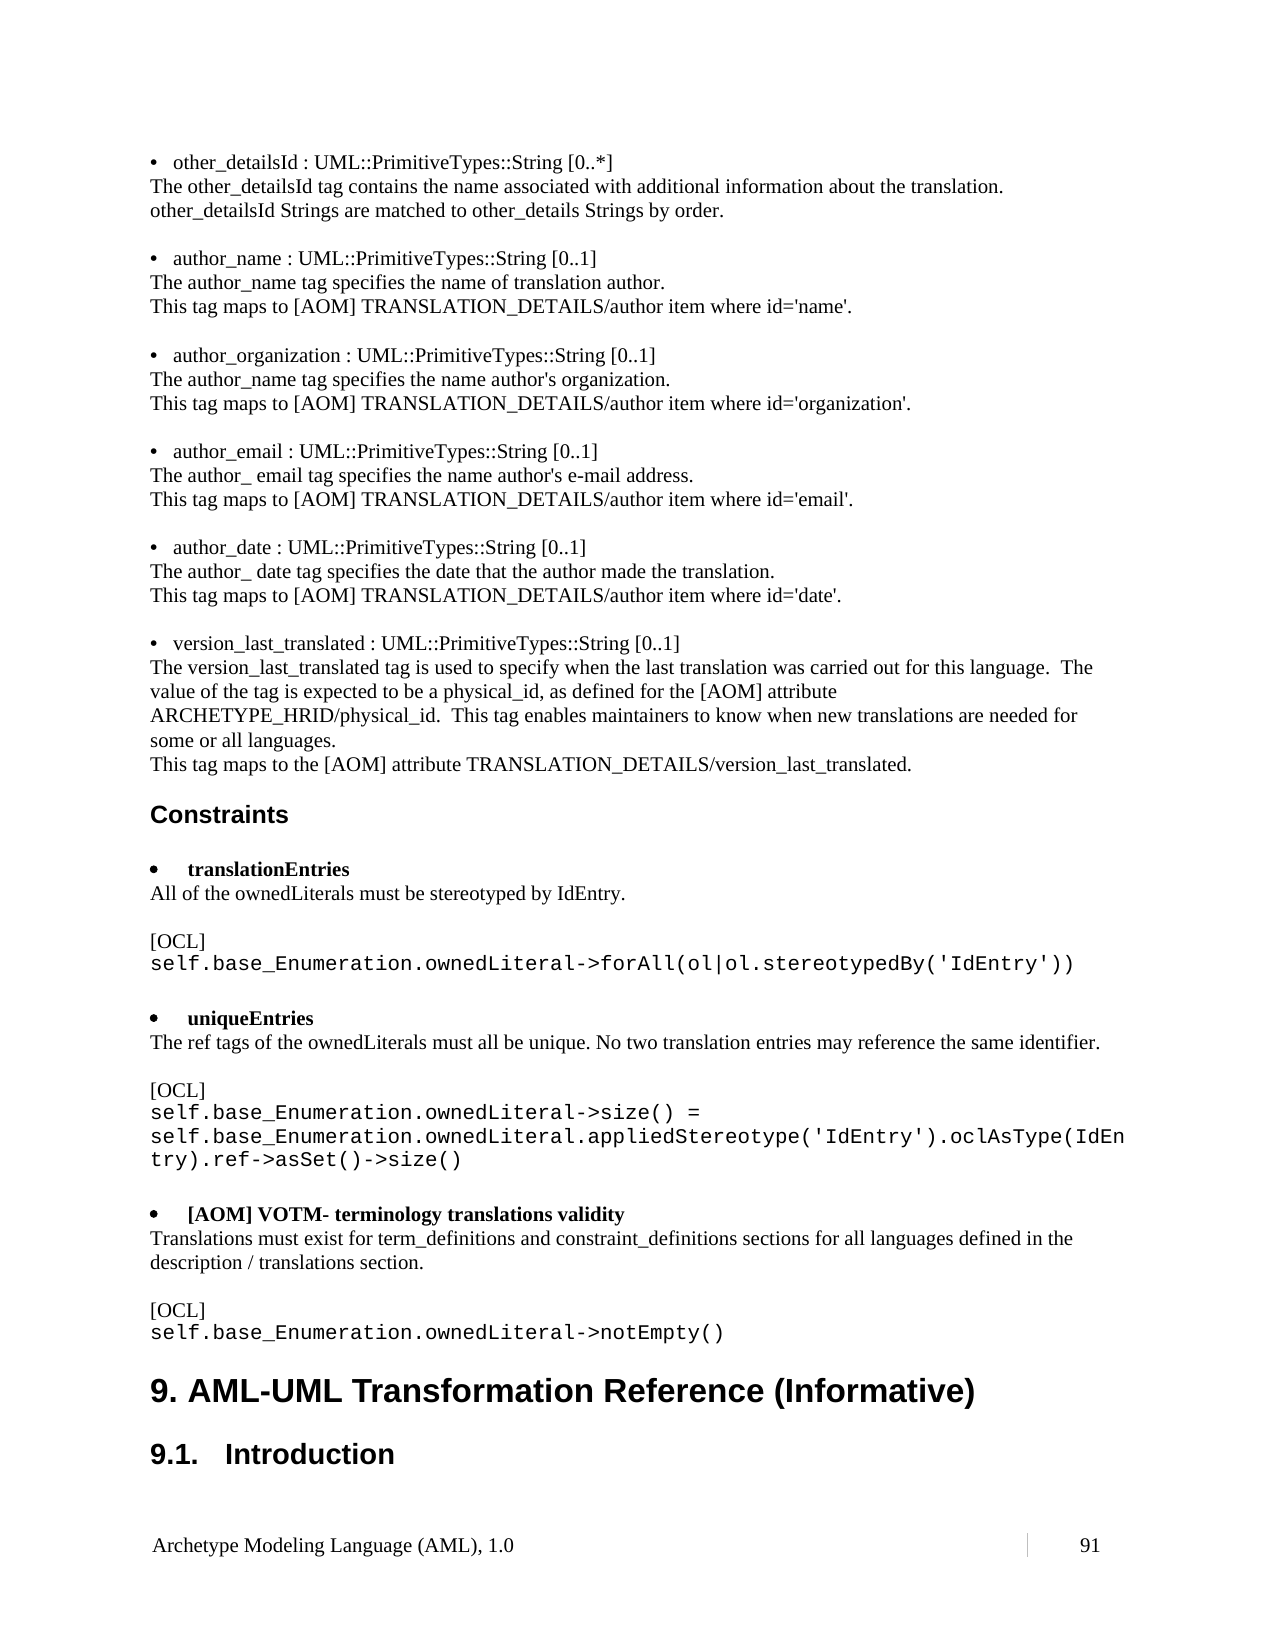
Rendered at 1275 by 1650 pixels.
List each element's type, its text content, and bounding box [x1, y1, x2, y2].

text The author_name tag specifies the name author's organization. [150, 367, 1125, 391]
list uniqueEntries [150, 1006, 1125, 1030]
text self.base_Enumeration.ownedLiteral->notEmpty() [150, 1322, 1125, 1346]
text The author_name tag specifies the name of translation author. [150, 270, 1125, 294]
text • author_organization : UML::PrimitiveTypes::String [0..1] [150, 342, 1125, 367]
text self.base_Enumeration.ownedLiteral->forAll(ol|ol.stereotypedBy('IdEntry')) [150, 953, 1125, 977]
text • other_detailsId : UML::PrimitiveTypes::String [0..*] [150, 150, 1125, 174]
subtitle AML-UML Transformation Reference (Informative) [150, 1371, 1125, 1410]
list [AOM] VOTM- terminology translations validity [150, 1202, 1125, 1226]
text This tag maps to the [AOM] attribute TRANSLATION_DETAILS/version_last_translated. [150, 752, 1125, 776]
text This tag maps to [AOM] TRANSLATION_DETAILS/author item where id='name'. [150, 294, 1125, 318]
text The other_detailsId tag contains the name associated with additional information about the translation. other_detailsId Strings are matched to other_details Strings by order. [150, 174, 1125, 222]
text All of the ownedLiterals must be stereotyped by IdEntry. [150, 881, 1125, 905]
text The author_ date tag specifies the date that the author made the translation. [150, 559, 1125, 583]
text This tag maps to [AOM] TRANSLATION_DETAILS/author item where id='date'. [150, 583, 1125, 607]
text [OCL] [150, 929, 1125, 953]
text • version_last_translated : UML::PrimitiveTypes::String [0..1] [150, 631, 1125, 655]
text The author_ email tag specifies the name author's e-mail address. [150, 463, 1125, 487]
subtitle Introduction [150, 1437, 1125, 1470]
text [OCL] [150, 1078, 1125, 1102]
list translationEntries [150, 857, 1125, 881]
text • author_name : UML::PrimitiveTypes::String [0..1] [150, 246, 1125, 270]
text • author_email : UML::PrimitiveTypes::String [0..1] [150, 439, 1125, 463]
text The version_last_translated tag is used to specify when the last translation was carried out for this language. The value of the tag is expected to be a physical_id, as defined for the [AOM] attribute ARCHETYPE_HRID/physical_id. This tag enables maintainers to know when new translations are needed for some or all languages. [150, 655, 1125, 752]
text The ref tags of the ownedLiterals must all be unique. No two translation entries may reference the same identifier. [150, 1030, 1125, 1054]
text Translations must exist for term_definitions and constraint_definitions sections for all languages defined in the description / translations section. [150, 1226, 1125, 1274]
text Constraints [150, 800, 1125, 828]
text This tag maps to [AOM] TRANSLATION_DETAILS/author item where id='email'. [150, 487, 1125, 511]
text This tag maps to [AOM] TRANSLATION_DETAILS/author item where id='organization'. [150, 391, 1125, 415]
text [OCL] [150, 1298, 1125, 1322]
text self.base_Enumeration.ownedLiteral->size() = self.base_Enumeration.ownedLiteral.appliedStereotype('IdEntry').oclAsType(IdEntry).ref->asSet()->size() [150, 1102, 1125, 1173]
text • author_date : UML::PrimitiveTypes::String [0..1] [150, 535, 1125, 559]
